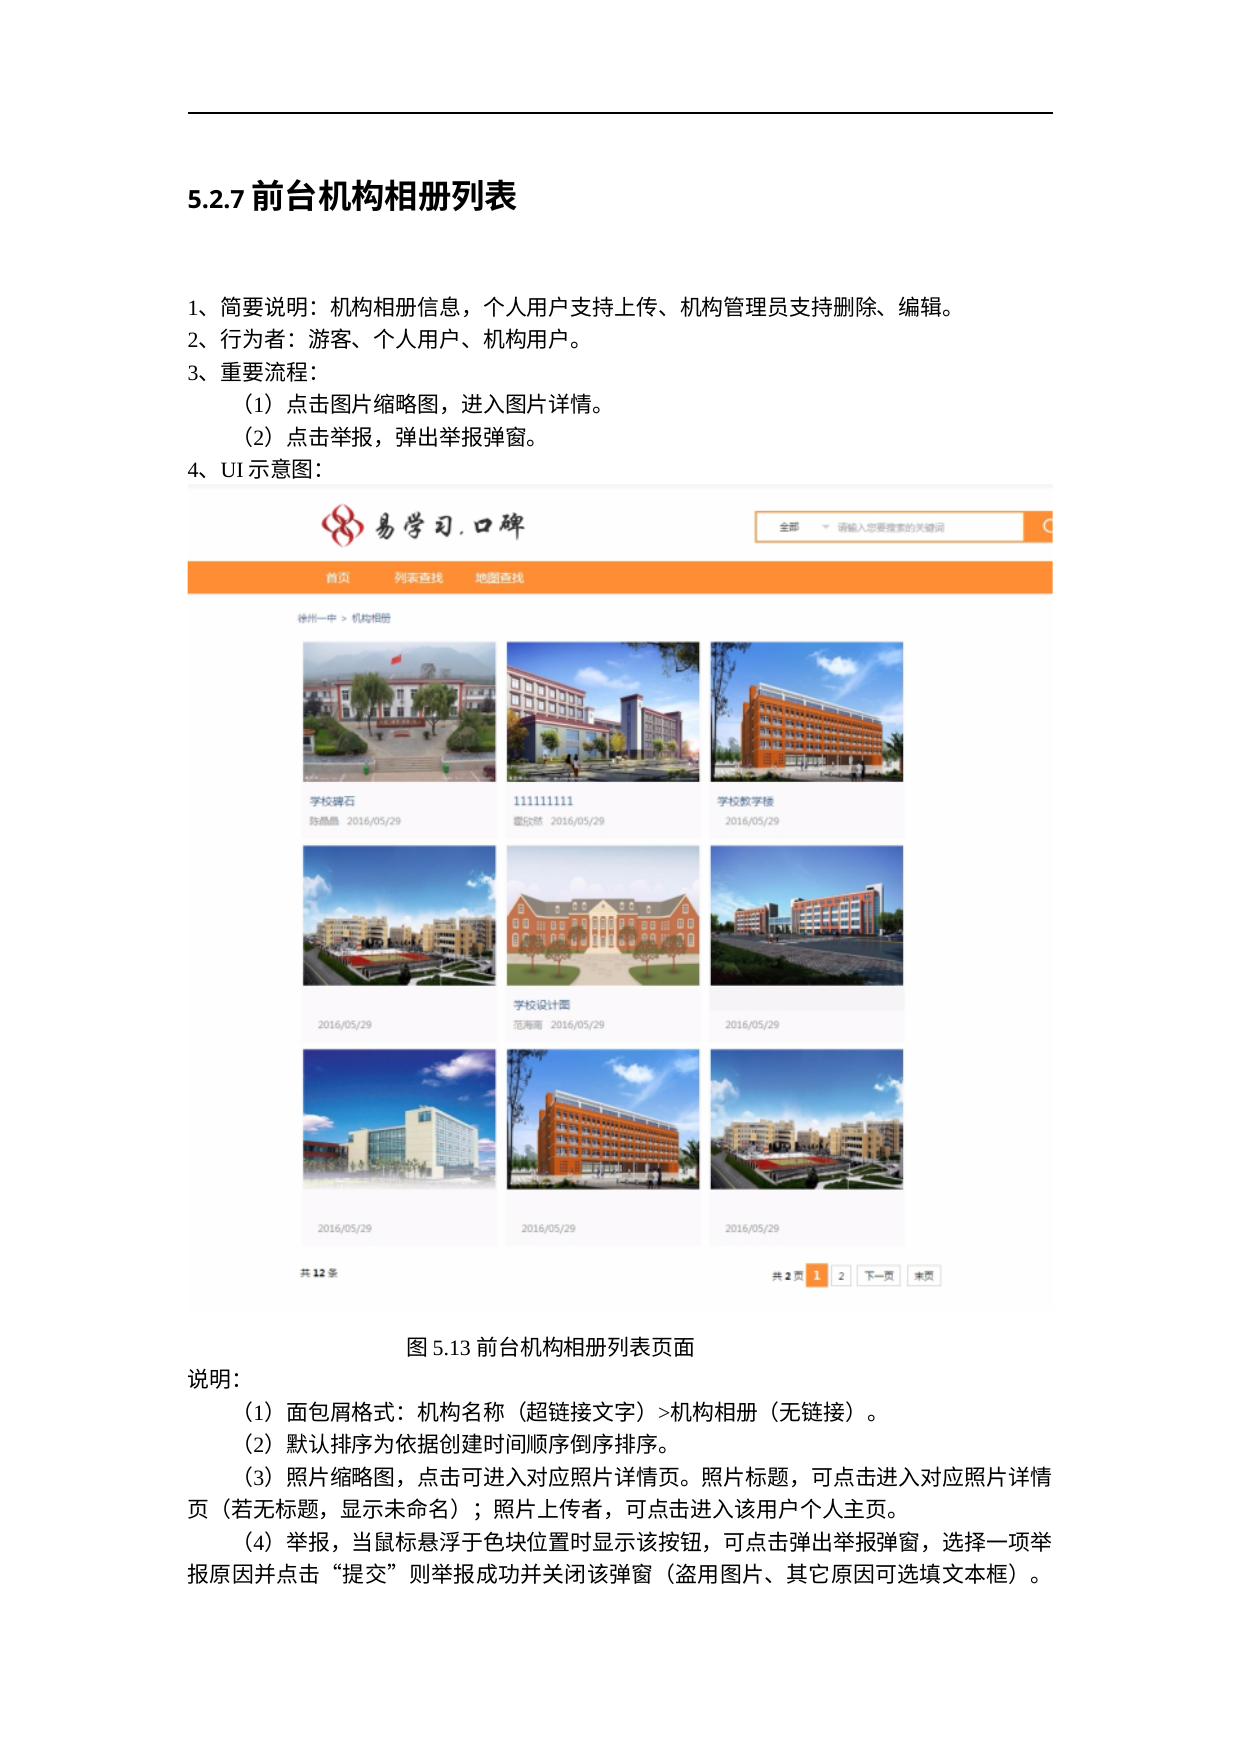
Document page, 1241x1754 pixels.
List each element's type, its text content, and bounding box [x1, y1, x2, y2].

text 4、UI示意图： [187, 452, 1053, 484]
text 1、简要说明：机构相册信息，个人用户支持上传、机构管理员支持删除、编辑。 [187, 289, 1053, 322]
text （2）点击举报，弹出举报弹窗。 [187, 419, 1053, 452]
text （3）照片缩略图，点击可进入对应照片详情页。照片标题，可点击进入对应照片详情页（若无标题，显示未命名）；照片上传者，可点击进入该用户个人主页。 [187, 1459, 1053, 1524]
picture [187, 484, 1053, 1311]
text （2）默认排序为依据创建时间顺序倒序排序。 [187, 1427, 1053, 1459]
text （1）面包屑格式：机构名称（超链接文字）>机构相册（无链接）。 [187, 1394, 1053, 1427]
subtitle 5.2.7 前台机构相册列表 [187, 162, 1053, 227]
text 3、重要流程： [187, 354, 1053, 387]
text 2、行为者：游客、个人用户、机构用户。 [187, 322, 1053, 354]
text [187, 1524, 1053, 1589]
text 说明： [187, 1362, 1053, 1394]
text 图5.13 前台机构相册列表页面 [362, 1329, 1053, 1362]
text （1）点击图片缩略图，进入图片详情。 [187, 387, 1053, 419]
